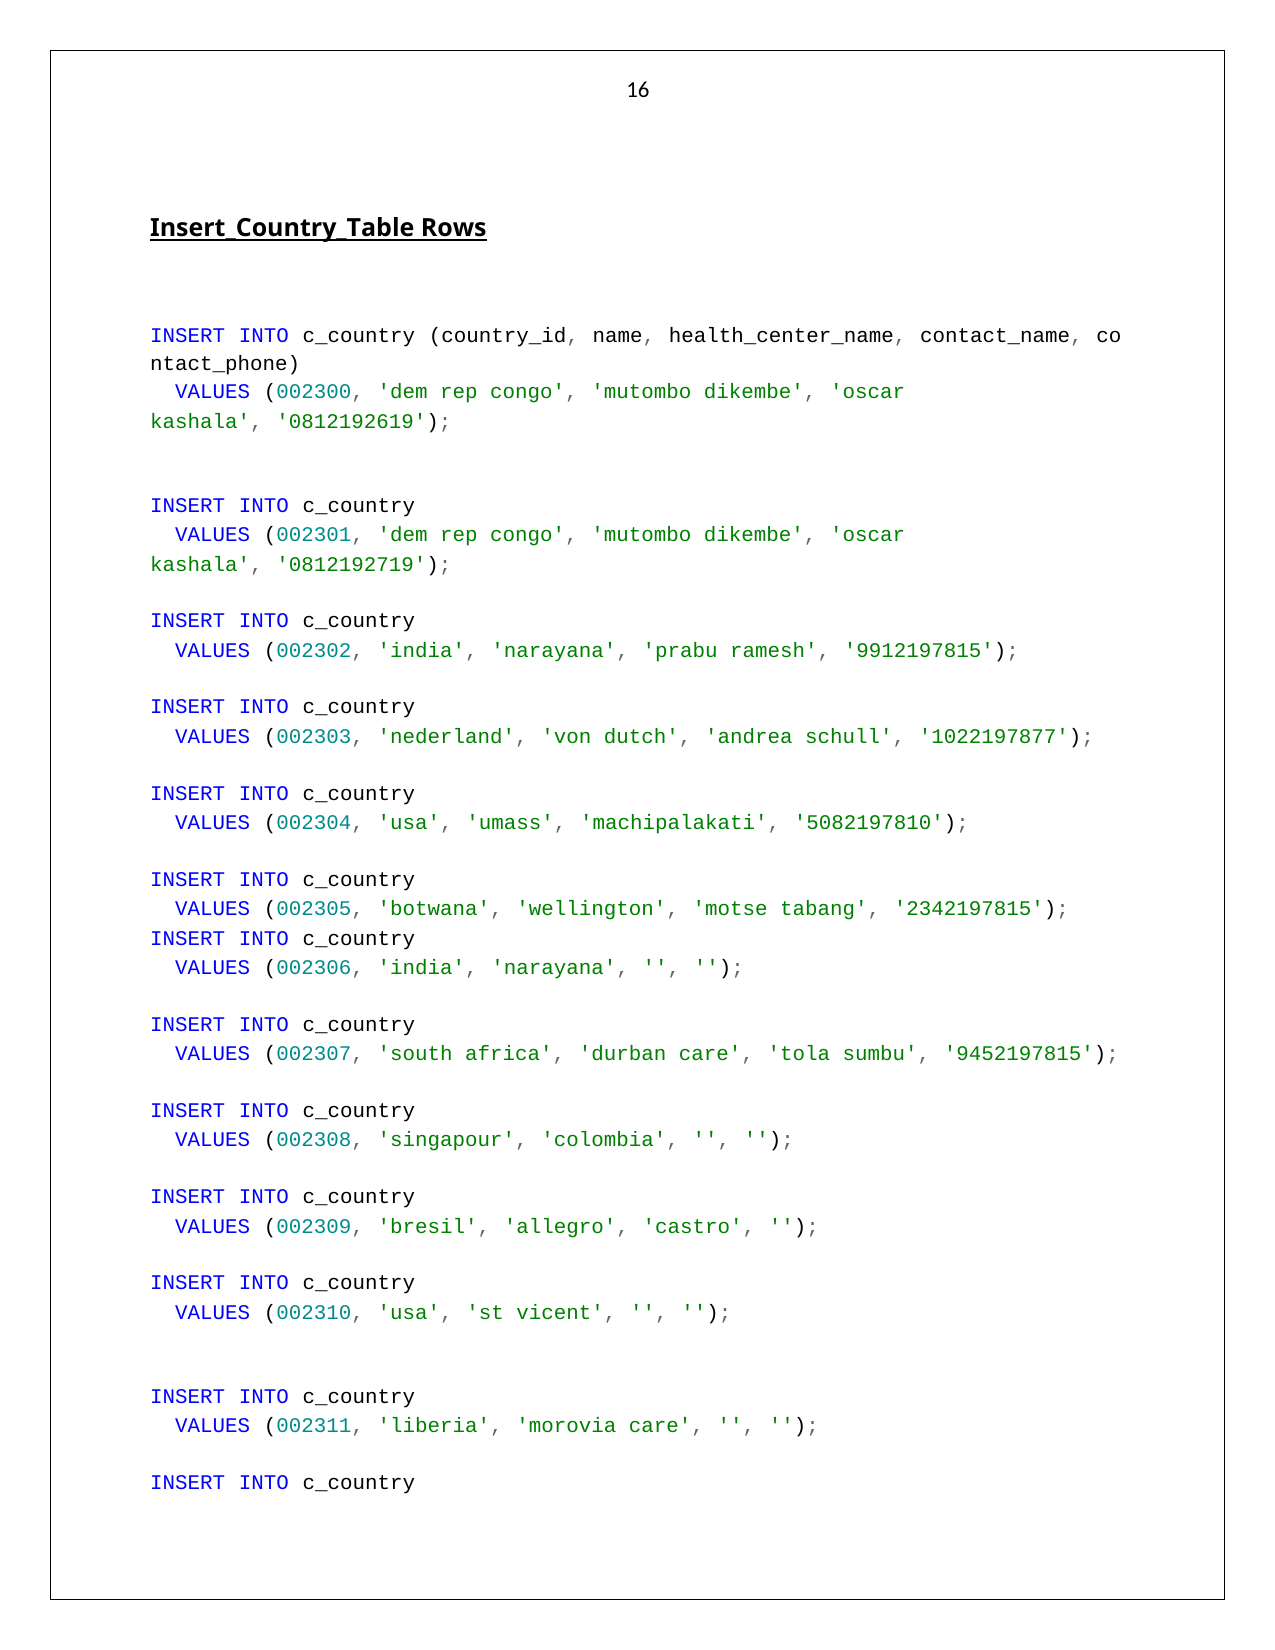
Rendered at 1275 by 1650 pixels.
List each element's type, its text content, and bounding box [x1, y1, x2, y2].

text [150, 323, 1125, 1496]
text Insert_Country_Table Rows [150, 210, 1125, 244]
